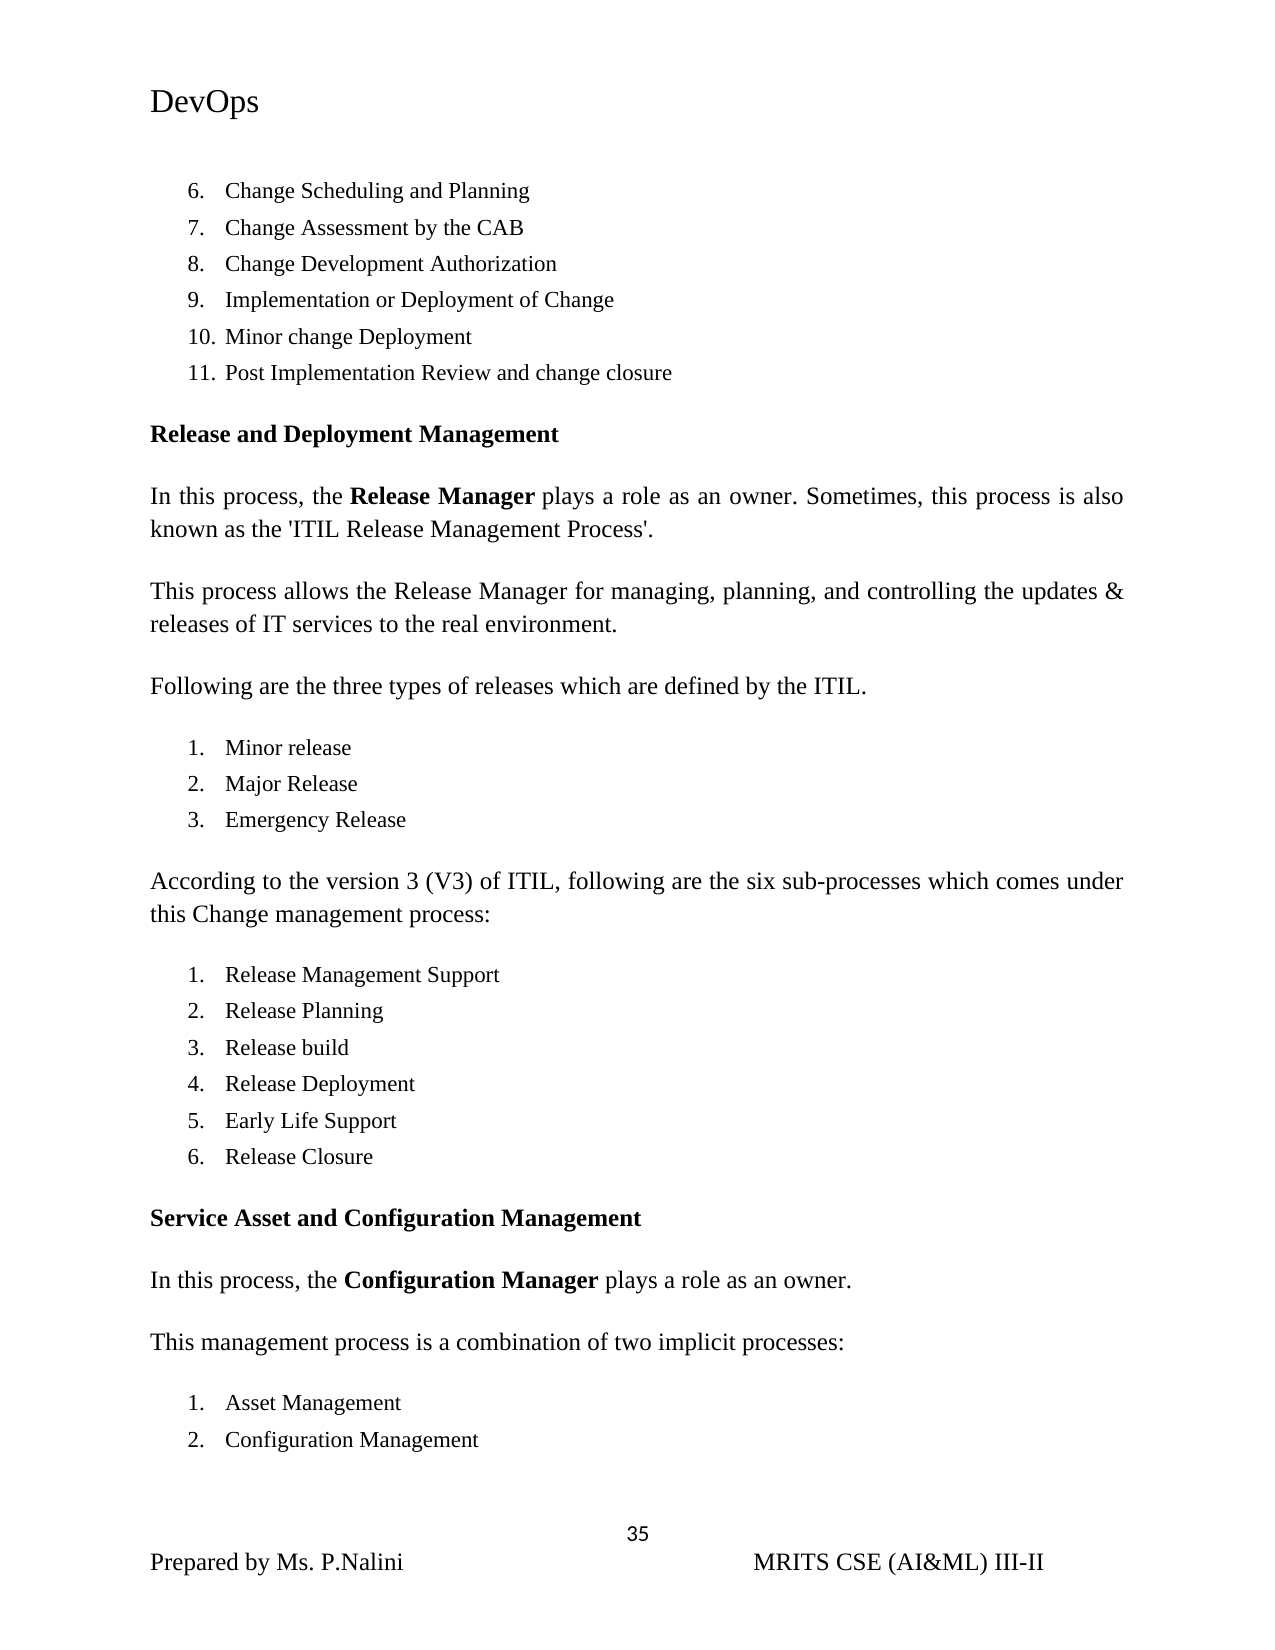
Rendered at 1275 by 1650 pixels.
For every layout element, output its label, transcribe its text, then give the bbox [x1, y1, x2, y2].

list Asset Management [187, 1389, 1125, 1416]
list Change Scheduling and Planning [187, 177, 1125, 203]
list Implementation or Deployment of Change [187, 286, 1125, 313]
list Major Release [187, 770, 1125, 796]
list Change Assessment by the CAB [187, 213, 1125, 240]
text This process allows the Release Manager for managing, planning, and controlling the updates & releases of IT services to the real environment. [150, 576, 1125, 638]
list Minor release [187, 733, 1125, 760]
text In this process, the Release Manager plays a role as an owner. Sometimes, this process is also known as the 'ITIL Release Management Process'. [150, 481, 1125, 543]
list Release Planning [187, 997, 1125, 1024]
list Release Management Support [187, 961, 1125, 987]
list Emergency Release [187, 806, 1125, 833]
list Configuration Management [187, 1426, 1125, 1452]
text This management process is a combination of two implicit processes: [150, 1327, 1125, 1356]
text In this process, the Configuration Manager plays a role as an owner. [150, 1265, 1125, 1294]
list Release build [187, 1034, 1125, 1060]
list Change Development Authorization [187, 250, 1125, 276]
text Service Asset and Configuration Management [150, 1203, 1125, 1231]
list Post Implementation Review and change closure [187, 359, 1125, 386]
list Minor change Deployment [187, 323, 1125, 349]
list Release Deployment [187, 1070, 1125, 1097]
text According to the version 3 (V3) of ITIL, following are the six sub-processes which comes under this Change management process: [150, 866, 1125, 928]
text Release and Deployment Management [150, 419, 1125, 447]
list Early Life Support [187, 1107, 1125, 1133]
text Following are the three types of releases which are defined by the ITIL. [150, 671, 1125, 700]
list Release Closure [187, 1143, 1125, 1170]
